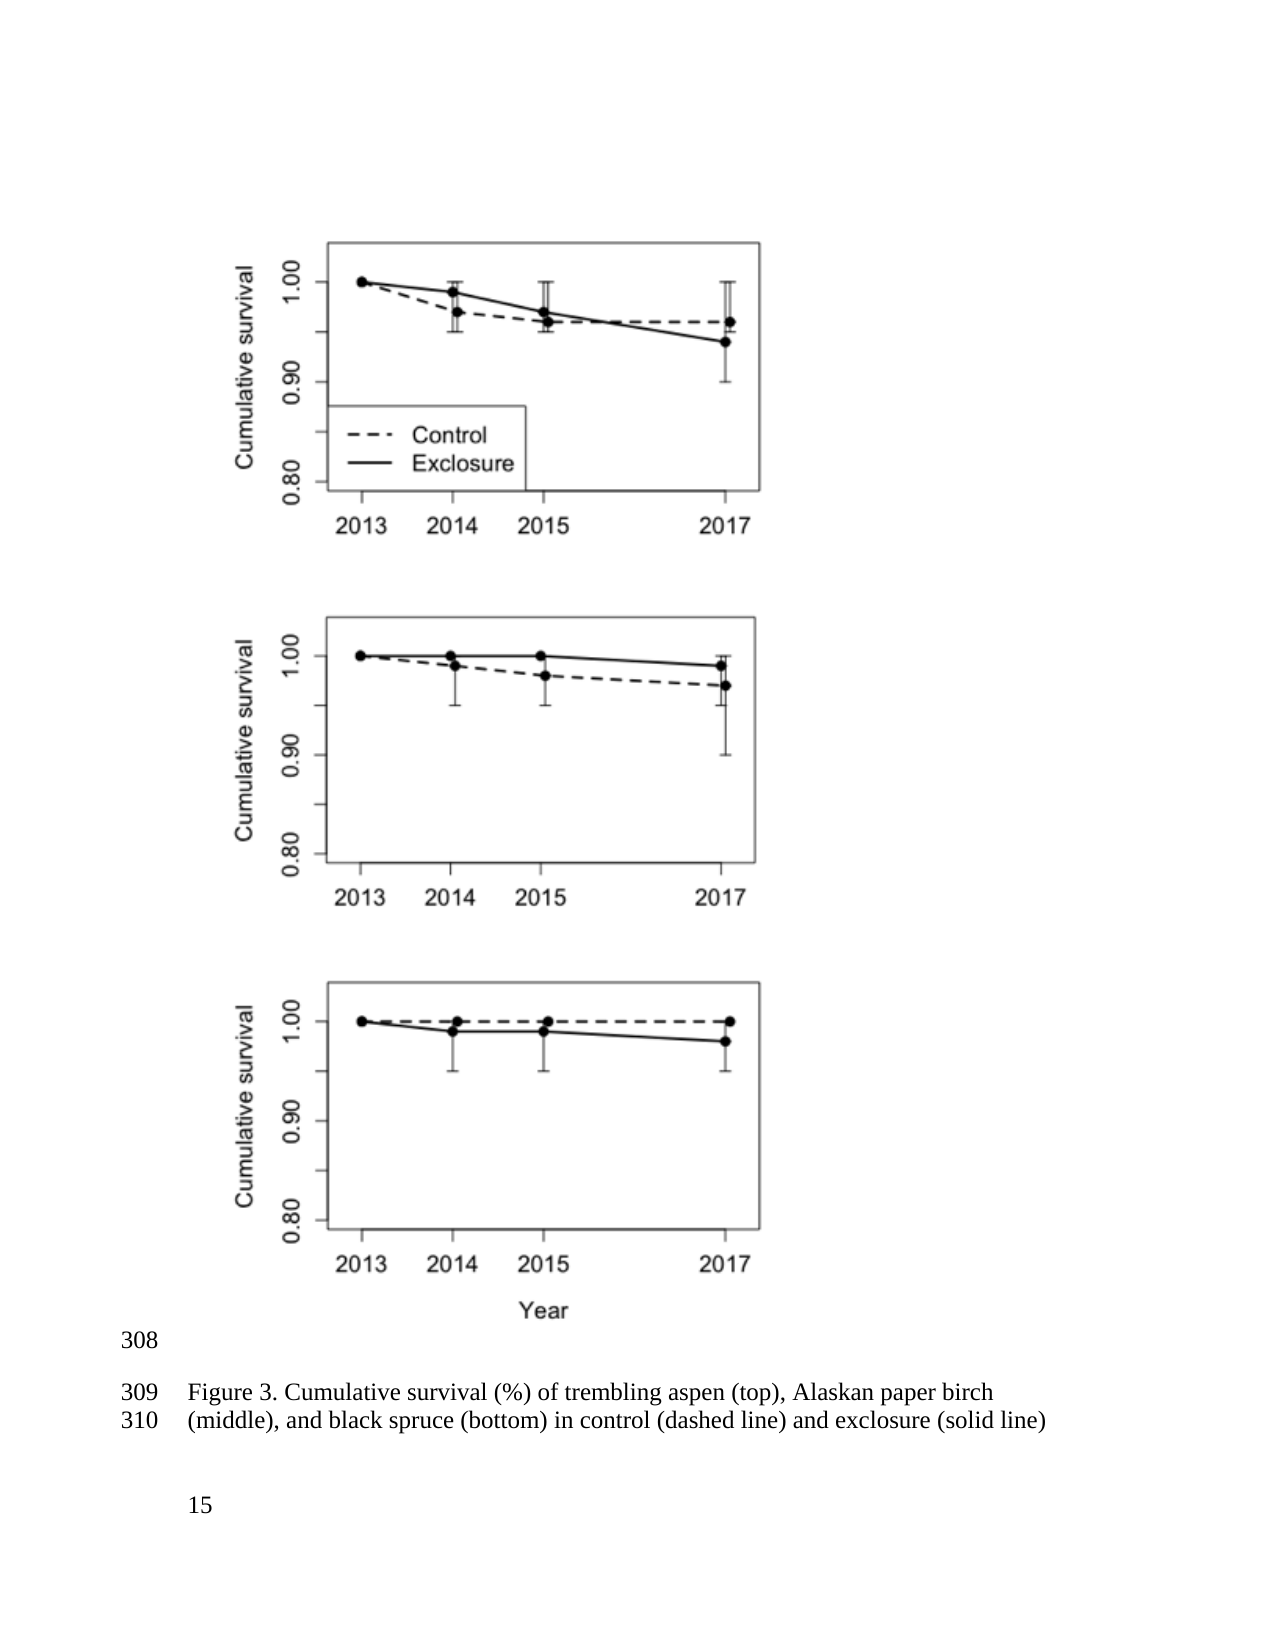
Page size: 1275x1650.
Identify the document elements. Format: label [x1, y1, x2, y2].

text [187, 1377, 1087, 1434]
picture [187, 149, 807, 1347]
